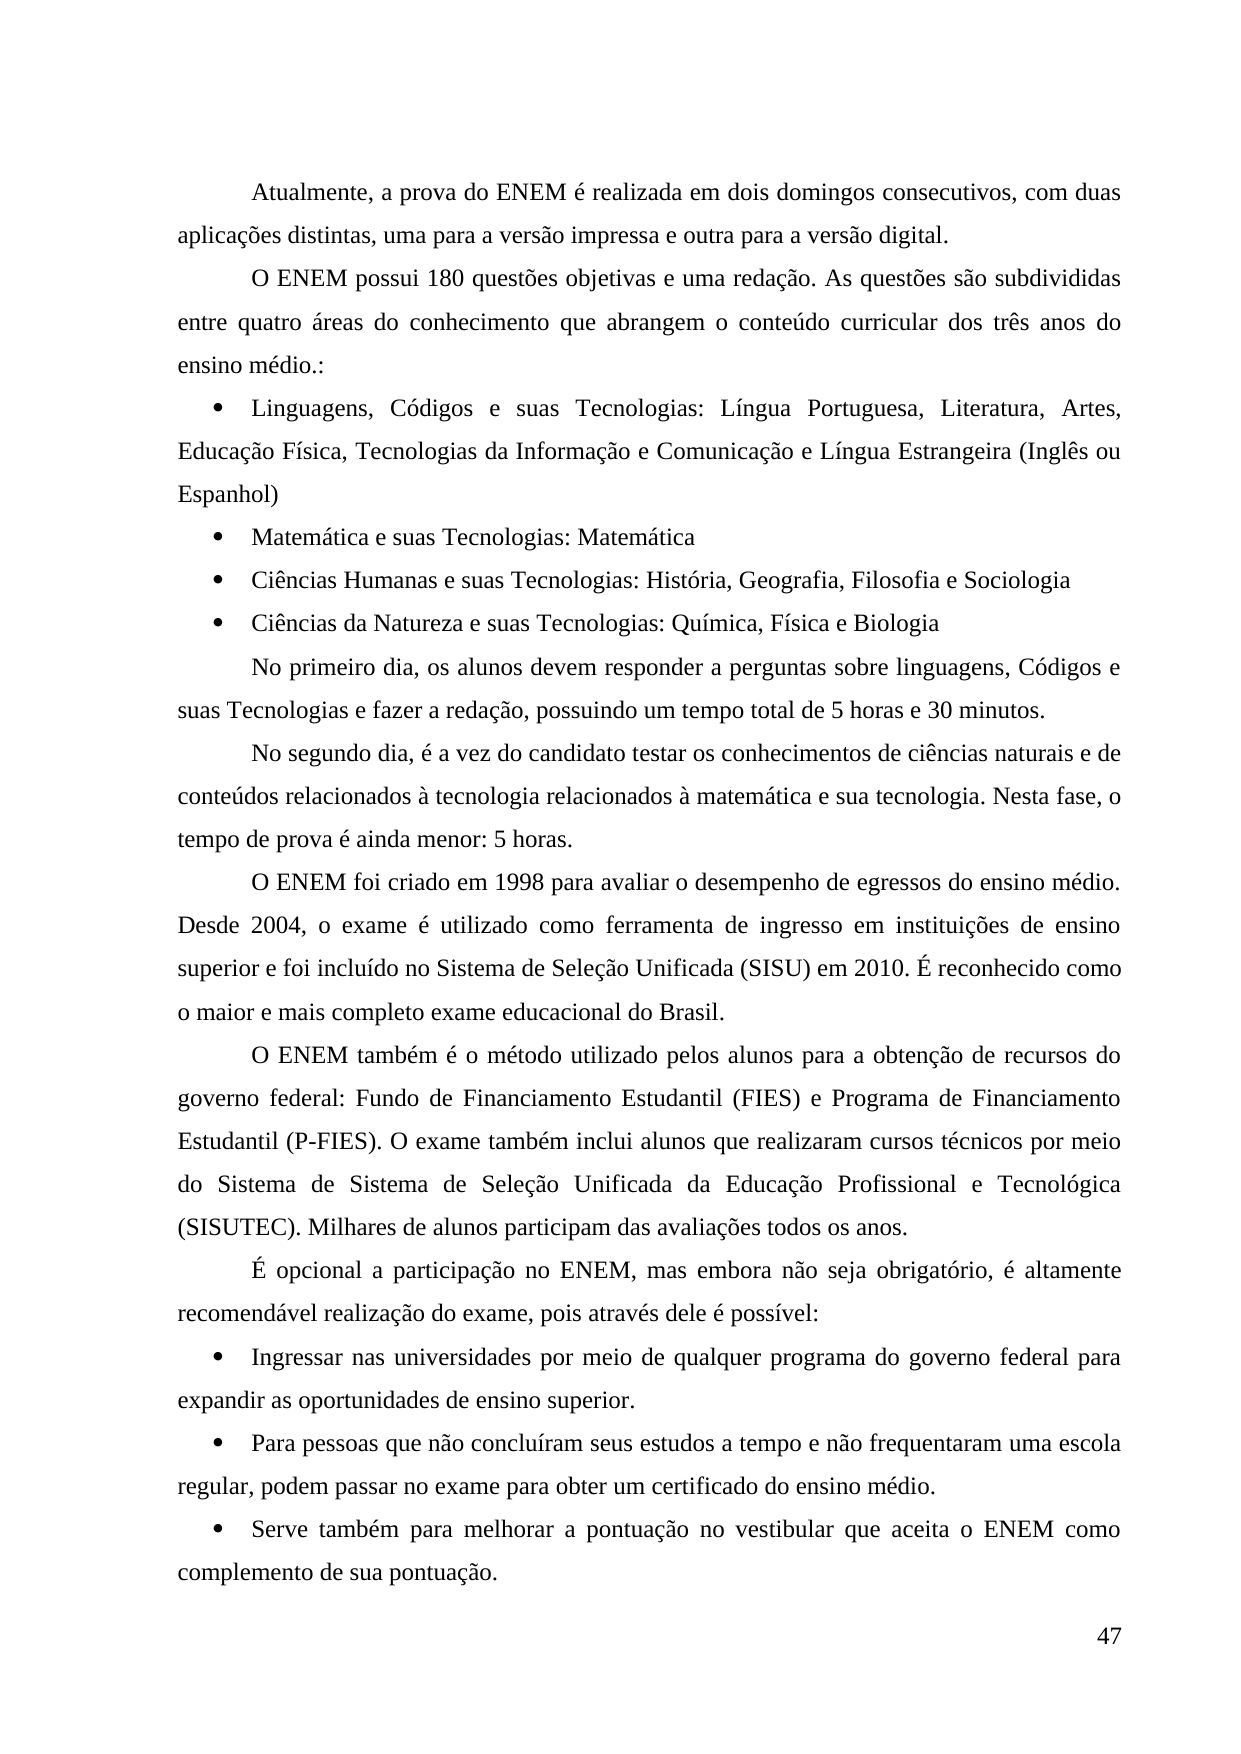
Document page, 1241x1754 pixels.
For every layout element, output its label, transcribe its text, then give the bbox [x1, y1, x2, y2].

text O ENEM possui 180 questões objetivas e uma redação. As questões são subdivididas entre quatro áreas do conhecimento que abrangem o conteúdo curricular dos três anos do ensino médio.: [177, 263, 1122, 378]
list Para pessoas que não concluíram seus estudos a tempo e não frequentaram uma escola regular, podem passar no exame para obter um certificado do ensino médio. [177, 1428, 1122, 1500]
list Matemática e suas Tecnologias: Matemática [140, 522, 1122, 551]
list Linguagens, Códigos e suas Tecnologias: Língua Portuguesa, Literatura, Artes, Educação Física, Tecnologias da Informação e Comunicação e Língua Estrangeira (Inglês ou Espanhol) [177, 393, 1122, 508]
list Ingressar nas universidades por meio de qualquer programa do governo federal para expandir as oportunidades de ensino superior. [177, 1342, 1122, 1413]
text É opcional a participação no ENEM, mas embora não seja obrigatório, é altamente recomendável realização do exame, pois através dele é possível: [177, 1255, 1122, 1327]
text O ENEM também é o método utilizado pelos alunos para a obtenção de recursos do governo federal: Fundo de Financiamento Estudantil (FIES) e Programa de Financiamento Estudantil (P-FIES). O exame também inclui alunos que realizaram cursos técnicos por meio do Sistema de Sistema de Seleção Unificada da Educação Profissional e Tecnológica (SISUTEC). Milhares de alunos participam das avaliações todos os anos. [177, 1040, 1122, 1241]
list Ciências Humanas e suas Tecnologias: História, Geografia, Filosofia e Sociologia [140, 565, 1122, 594]
list Serve também para melhorar a pontuação no vestibular que aceita o ENEM como complemento de sua pontuação. [177, 1514, 1122, 1586]
text No primeiro dia, os alunos devem responder a perguntas sobre linguagens, Códigos e suas Tecnologias e fazer a redação, possuindo um tempo total de 5 horas e 30 minutos. [177, 652, 1122, 723]
text No segundo dia, é a vez do candidato testar os conhecimentos de ciências naturais e de conteúdos relacionados à tecnologia relacionados à matemática e sua tecnologia. Nesta fase, o tempo de prova é ainda menor: 5 horas. [177, 738, 1122, 853]
list Ciências da Natureza e suas Tecnologias: Química, Física e Biologia [140, 608, 1122, 637]
text O ENEM foi criado em 1998 para avaliar o desempenho de egressos do ensino médio. Desde 2004, o exame é utilizado como ferramenta de ingresso em instituições de ensino superior e foi incluído no Sistema de Seleção Unificada (SISU) em 2010. É reconhecido como o maior e mais completo exame educacional do Brasil. [177, 867, 1122, 1025]
text Atualmente, a prova do ENEM é realizada em dois domingos consecutivos, com duas aplicações distintas, uma para a versão impressa e outra para a versão digital. [177, 177, 1122, 249]
